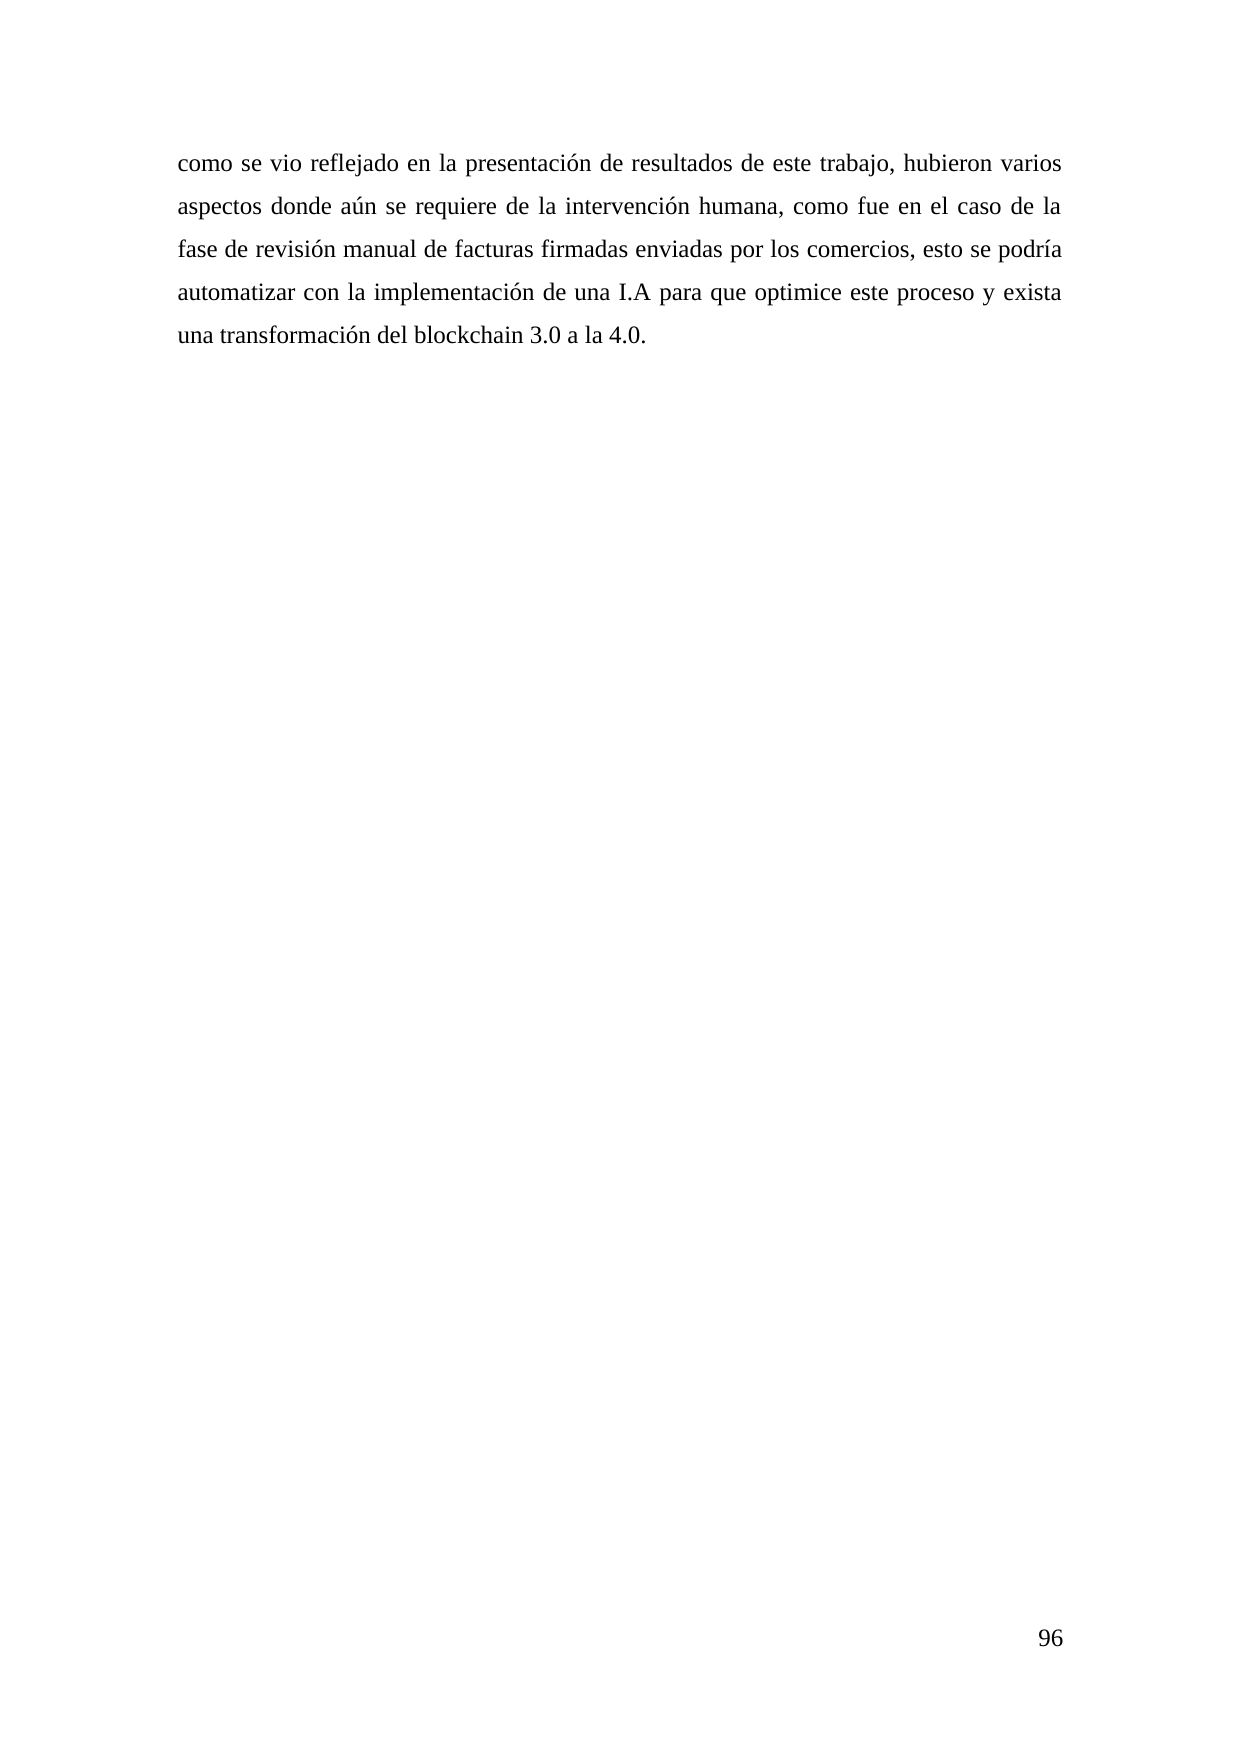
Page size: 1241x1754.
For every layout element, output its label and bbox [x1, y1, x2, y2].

text [177, 148, 1063, 349]
